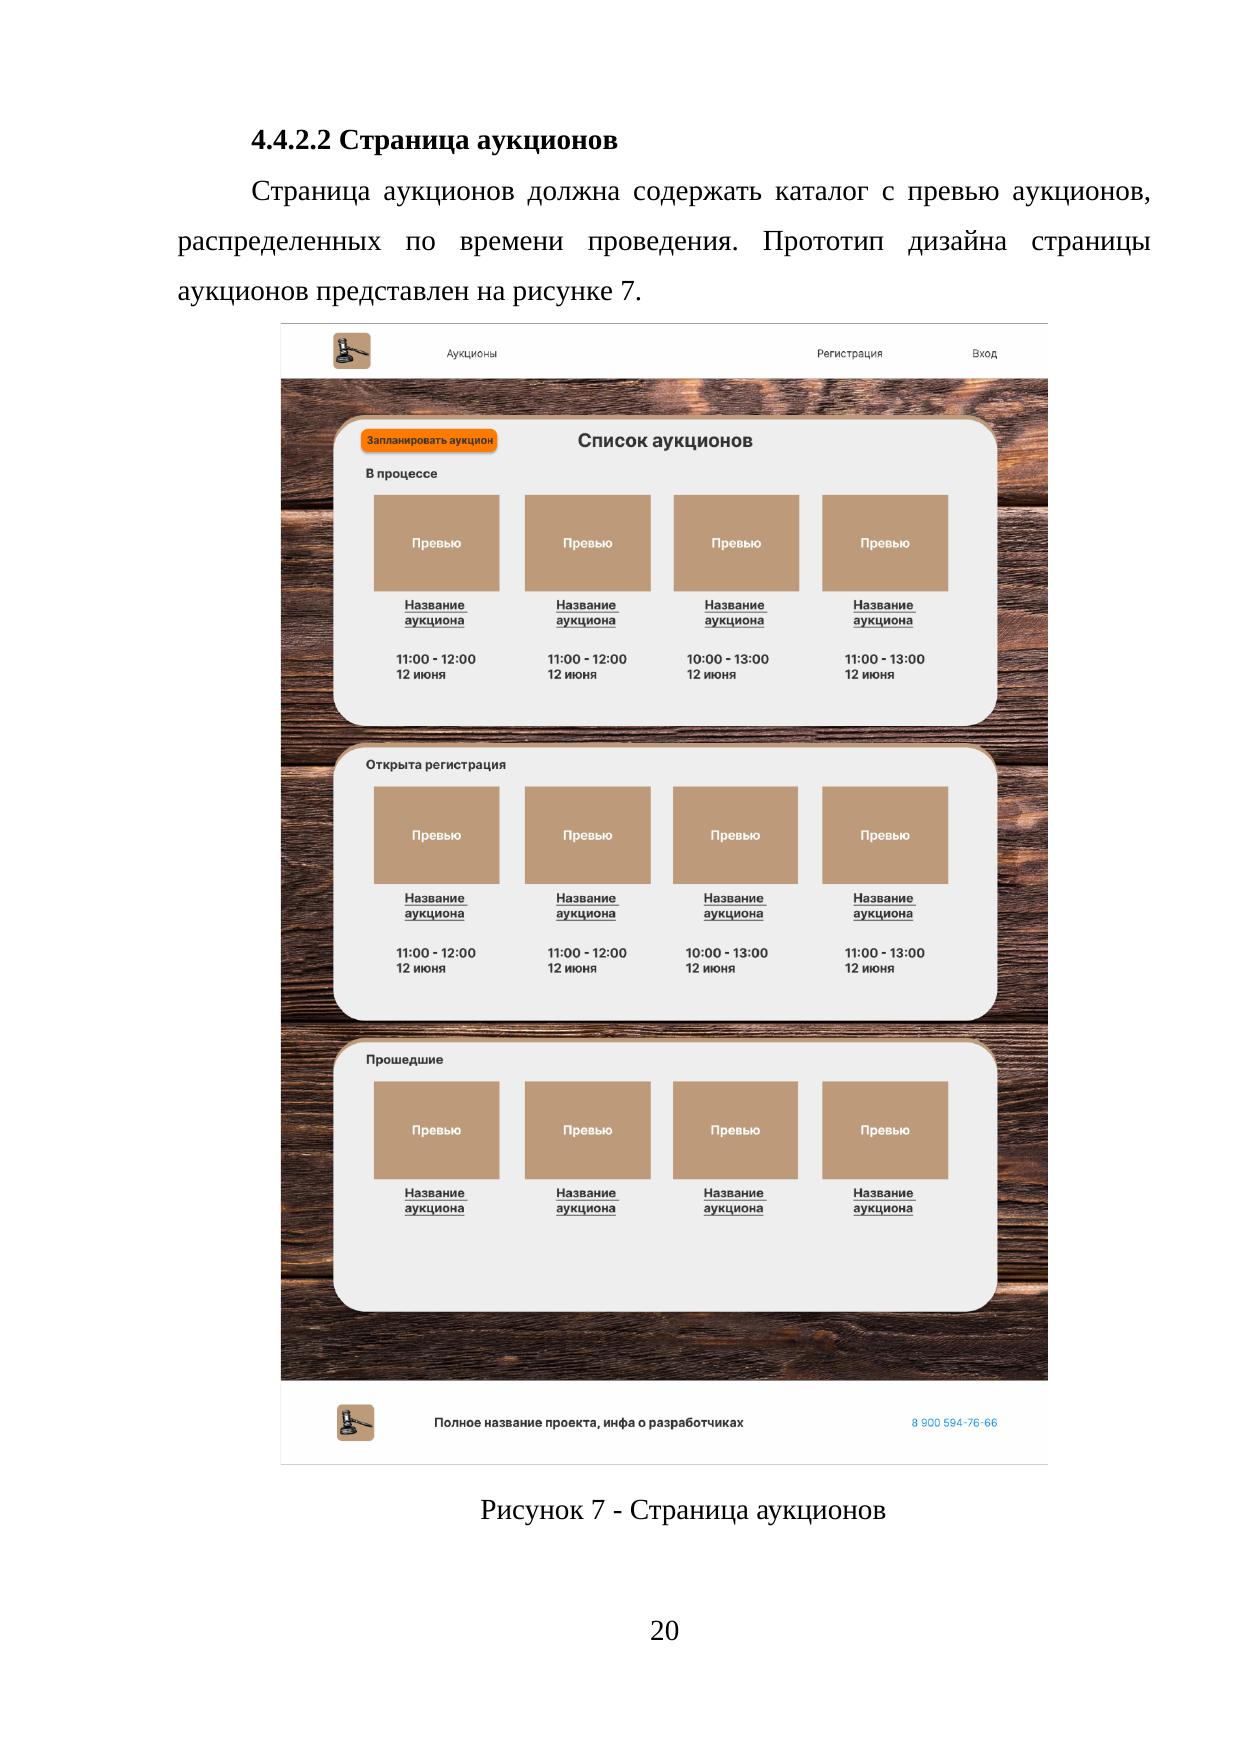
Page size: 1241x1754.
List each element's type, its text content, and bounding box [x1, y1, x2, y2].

text Страница аукционов [215, 1492, 1152, 1525]
text Страница аукционов должна содержать каталог с превью аукционов, распределенных по времени проведения. Прототип дизайна страницы аукционов представлен на рисунке 7. [177, 173, 1152, 307]
subtitle Страница аукционов [177, 122, 1152, 156]
picture [280, 323, 1048, 1465]
